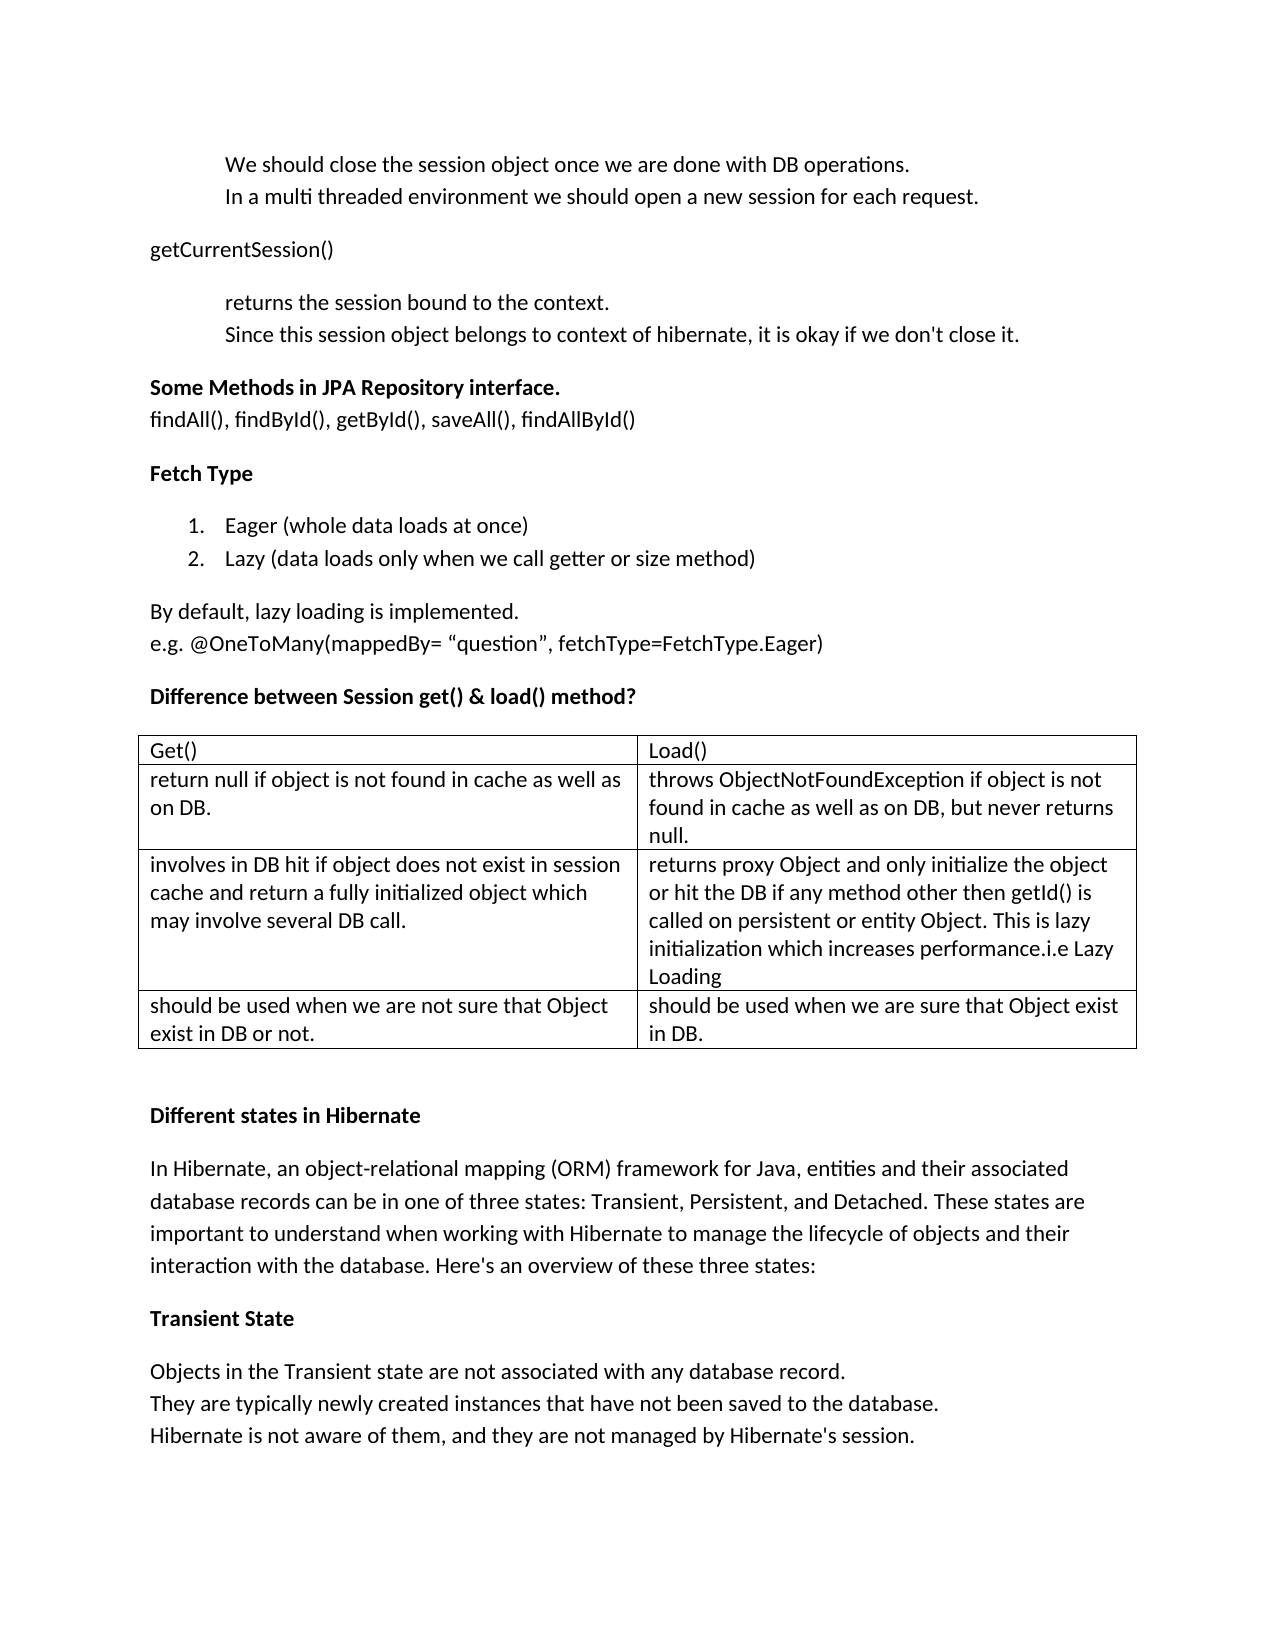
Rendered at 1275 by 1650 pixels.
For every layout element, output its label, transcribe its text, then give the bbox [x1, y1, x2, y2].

table_header Load() [638, 736, 1136, 764]
text Some Methods in JPA Repository interface. findAll(), findById(), getById(), saveAll(), findAllById() [150, 373, 1125, 434]
text In Hibernate, an object-relational mapping (ORM) framework for Java, entities and their associated database records can be in one of three states: Transient, Persistent, and Detached. These states are important to understand when working with Hibernate to manage the lifecycle of objects and their interaction with the database. Here's an overview of these three states: [150, 1154, 1125, 1279]
text Fetch Type [150, 459, 1125, 487]
table_header Get() [139, 736, 637, 764]
text Different states in Hibernate [150, 1102, 1125, 1129]
text returns the session bound to the context. Since this session object belongs to context of hibernate, it is okay if we don't close it. [150, 288, 1125, 348]
text Difference between Session get() & load() method? [150, 682, 1125, 710]
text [150, 150, 1125, 210]
text By default, lazy loading is implemented. e.g. @OneToMany(mappedBy= “question”, fetchType=FetchType.Eager) [150, 597, 1125, 657]
list Lazy (data loads only when we call getter or size method) [187, 544, 1125, 572]
table_cell should be used when we are not sure that Object exist in DB or not. [139, 991, 637, 1047]
table_cell return null if object is not found in cache as well as on DB. [139, 765, 637, 849]
table_cell returns proxy Object and only initialize the object or hit the DB if any method other then getId() is called on persistent or entity Object. This is lazy initialization which increases performance.i.e Lazy Loading [638, 850, 1136, 990]
text getCurrentSession() [150, 235, 1125, 263]
list Eager (whole data loads at once) [187, 512, 1125, 540]
table_cell throws ObjectNotFoundException if object is not found in cache as well as on DB, but never returns null. [638, 765, 1136, 849]
table_cell involves in DB hit if object does not exist in session cache and return a fully initialized object which may involve several DB call. [139, 850, 637, 990]
text Transient State [150, 1304, 1125, 1332]
table_cell should be used when we are sure that Object exist in DB. [638, 991, 1136, 1047]
text Objects in the Transient state are not associated with any database record. They are typically newly created instances that have not been saved to the database. Hibernate is not aware of them, and they are not managed by Hibernate's session. [150, 1357, 1125, 1449]
